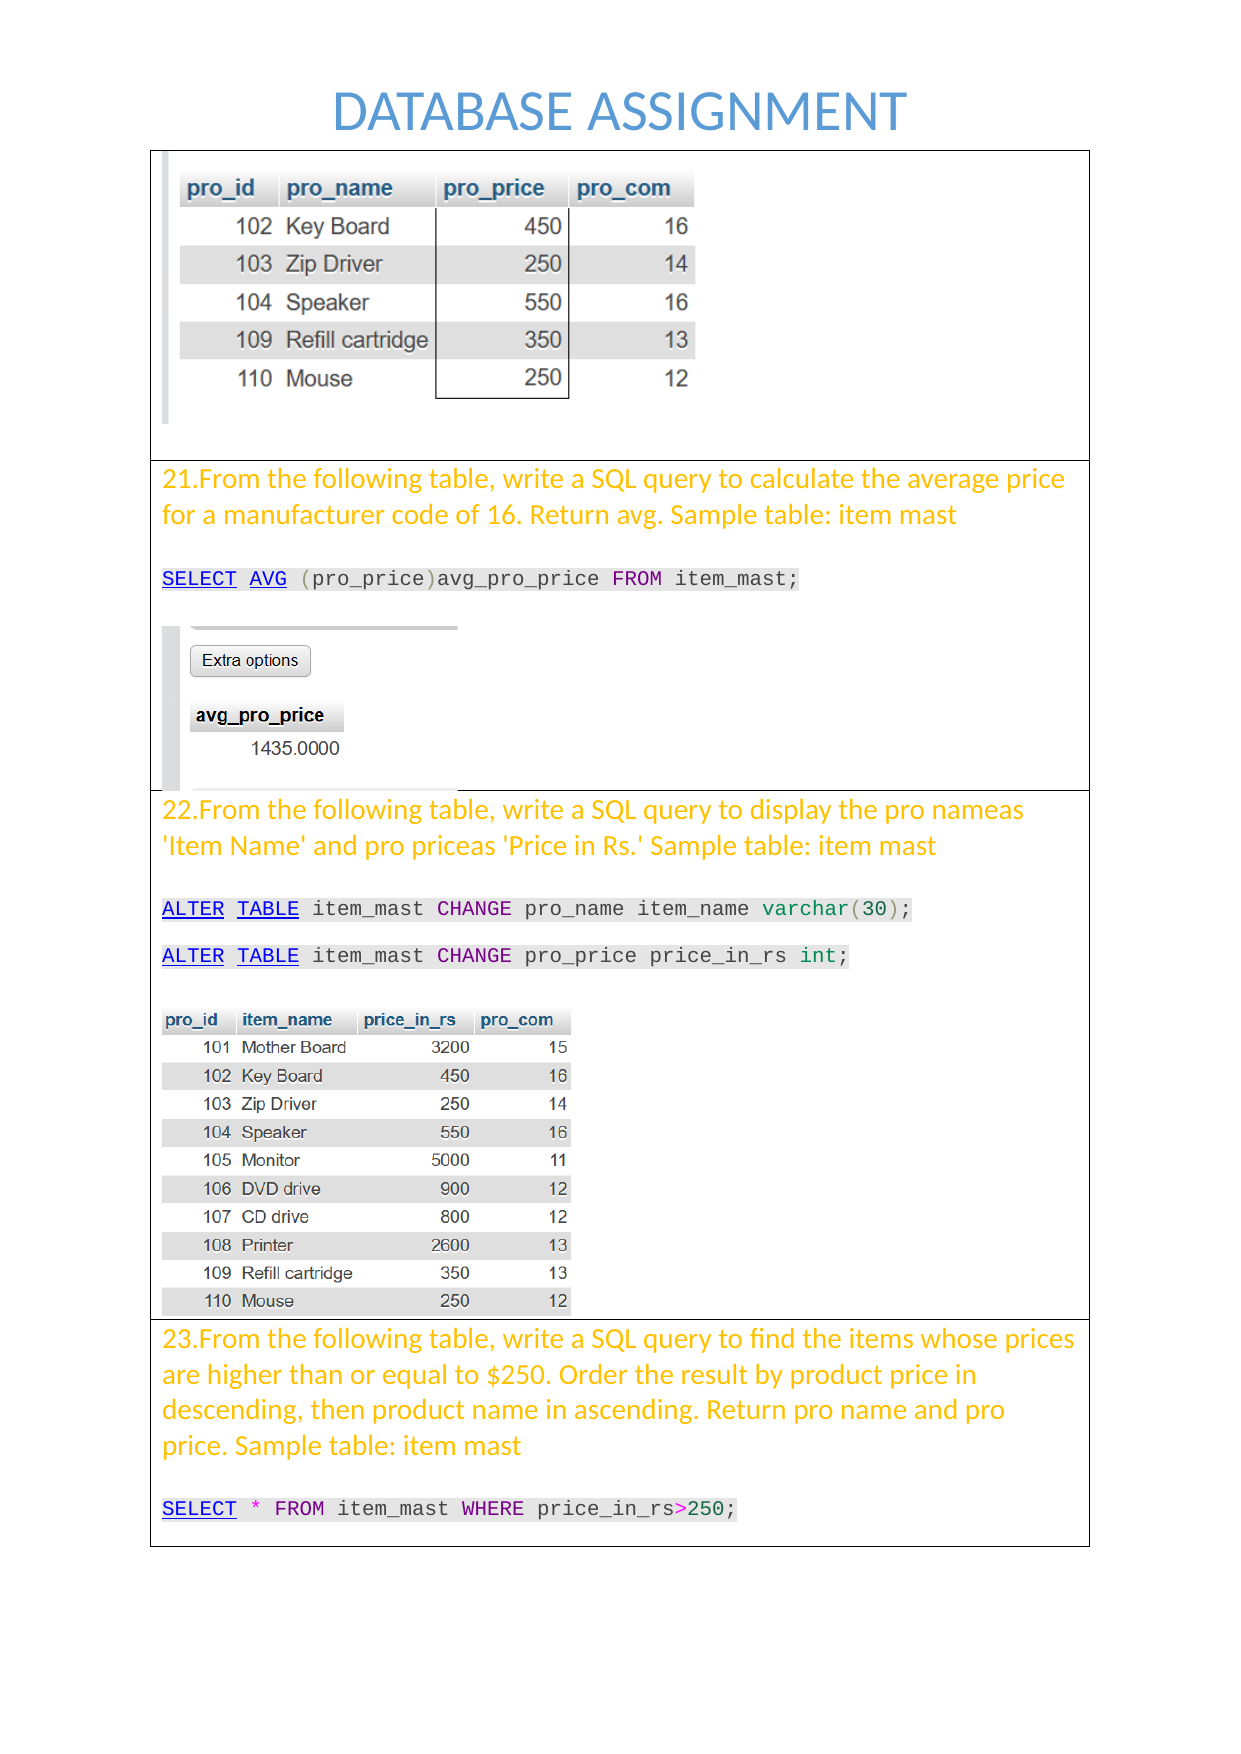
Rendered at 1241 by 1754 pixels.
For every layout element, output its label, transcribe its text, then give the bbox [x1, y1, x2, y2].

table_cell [151, 151, 1089, 459]
picture [161, 626, 458, 791]
picture [161, 1004, 572, 1319]
table_cell 21.From the following table, write a SQL query to calculate the average price for a manufacturer code of 16. Return avg. Sample table: item mast SELECT AVG (pro_price)avg_pro_price FROM item_mast; [151, 461, 1089, 790]
table_cell 22.From the following table, write a SQL query to display the pro nameas 'Item Name' and pro priceas 'Price in Rs.' Sample table: item mast ALTER TABLE item_mast CHANGE pro_name item_name varchar(30); ALTER TABLE item_mast CHANGE pro_price price_in_rs int; [151, 791, 1089, 1319]
picture [161, 151, 853, 424]
